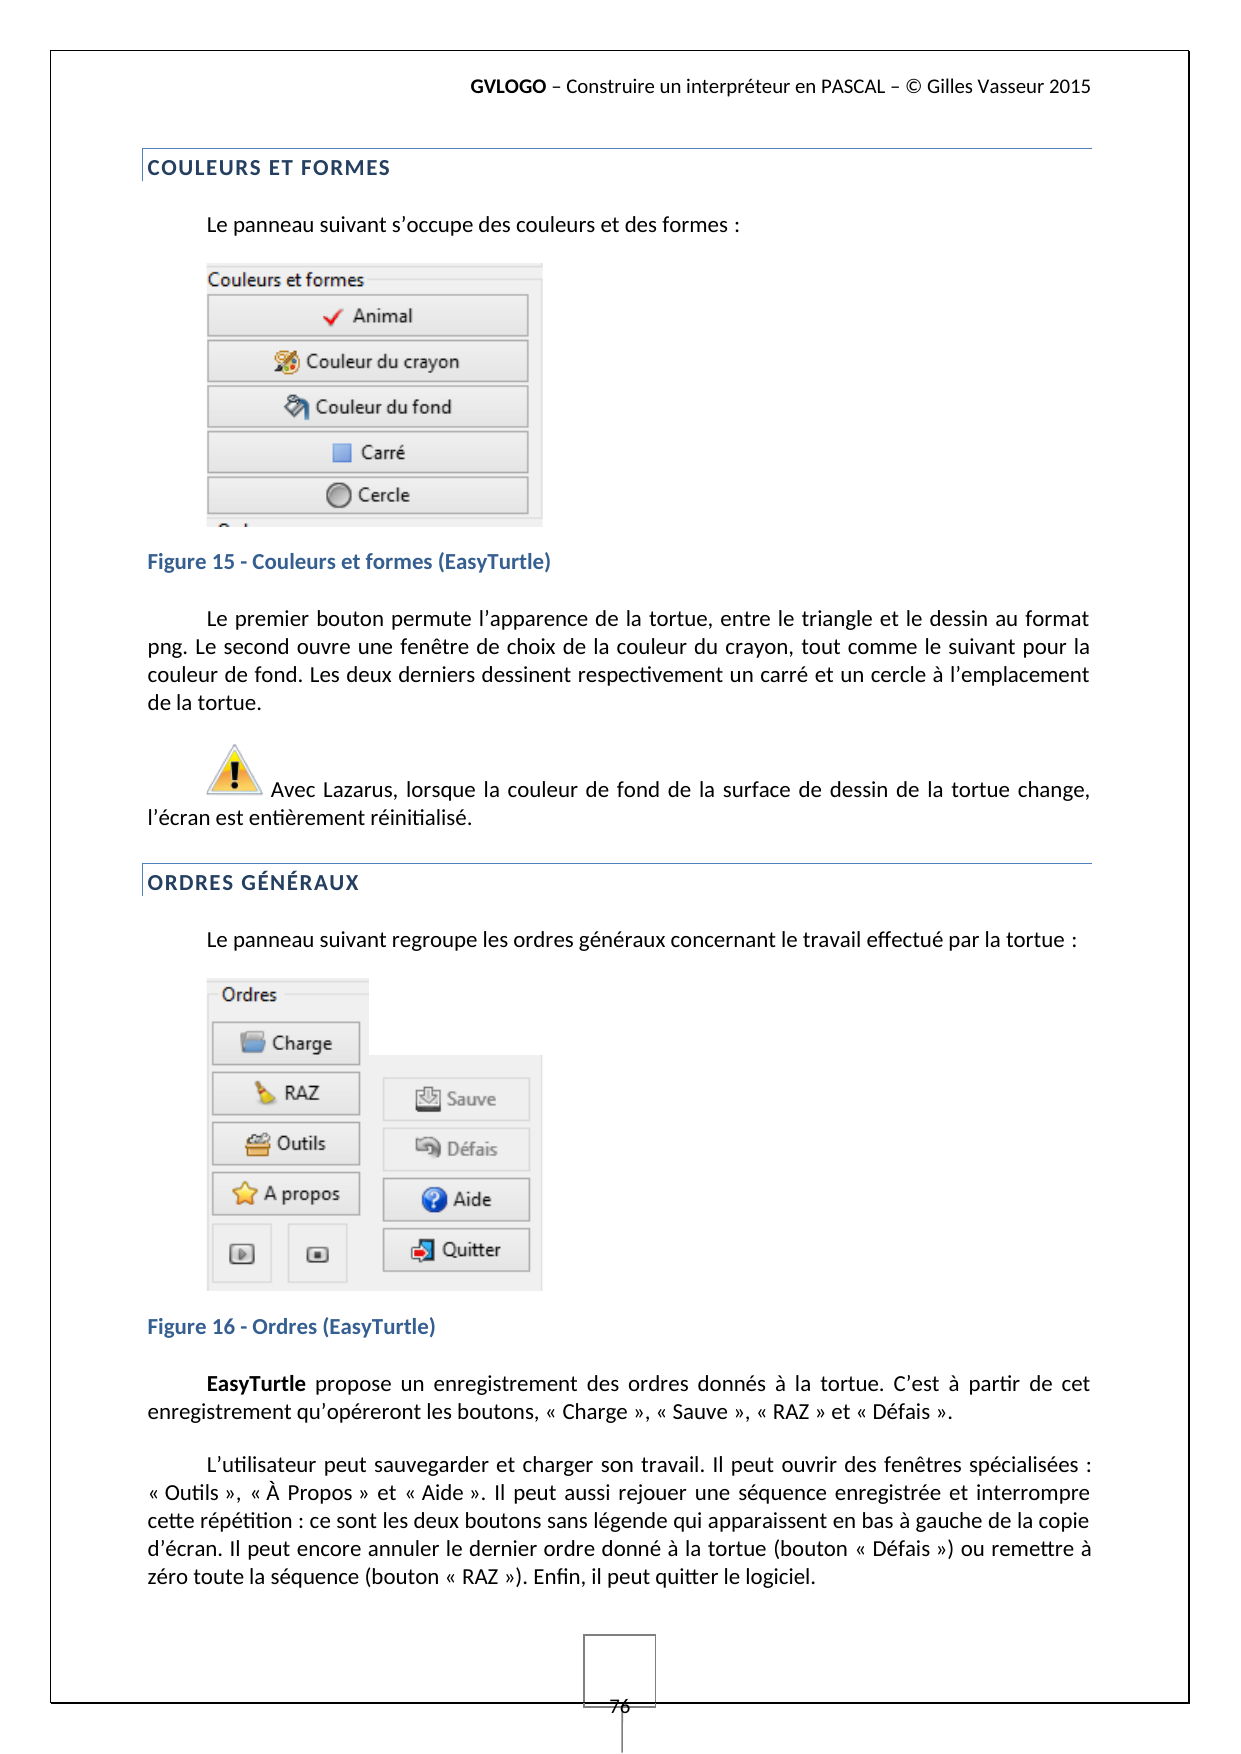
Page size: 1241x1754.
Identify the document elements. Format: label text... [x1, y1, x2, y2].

text L’utilisateur peut sauvegarder et charger son travail. Il peut ouvrir des fenêtres spécialisées : « Outils », « À Propos » et « Aide ». Il peut aussi rejouer une séquence enregistrée et interrompre cette répétition : ce sont les deux boutons sans légende qui apparaissent en bas à gauche de la copie d’écran. Il peut encore annuler le dernier ordre donné à la tortue (bouton « Défais ») ou remettre à zéro toute la séquence (bouton « RAZ »). Enfin, il peut quitter le logiciel. [147, 1450, 1092, 1590]
text Figure 15 - Couleurs et formes (EasyTurtle) [147, 547, 1092, 575]
picture [206, 978, 543, 1291]
text Le premier bouton permute l’apparence de la tortue, entre le triangle et le dessin au format png. Le second ouvre une fenêtre de choix de la couleur du crayon, tout comme le suivant pour la couleur de fond. Les deux derniers dessinent respectivement un carré et un cercle à l’emplacement de la tortue. [147, 604, 1092, 716]
subtitle Couleurs et formes [143, 149, 1092, 181]
text Avec Lazarus, lorsque la couleur de fond de la surface de dessin de la tortue change, l’écran est entièrement réinitialisé. [147, 741, 1092, 831]
picture [206, 263, 543, 527]
text Le panneau suivant s’occupe des couleurs et des formes : [147, 211, 1092, 238]
text Le panneau suivant regroupe les ordres généraux concernant le travail effectué par la tortue : [147, 925, 1092, 953]
text EasyTurtle propose un enregistrement des ordres donnés à la tortue. C’est à partir de cet enregistrement qu’opéreront les boutons, « Charge », « Sauve », « RAZ » et « Défais ». [147, 1369, 1092, 1425]
picture [206, 741, 263, 798]
text Figure 16 - Ordres (EasyTurtle) [147, 1312, 1092, 1340]
subtitle Ordres généraux [143, 864, 1092, 896]
